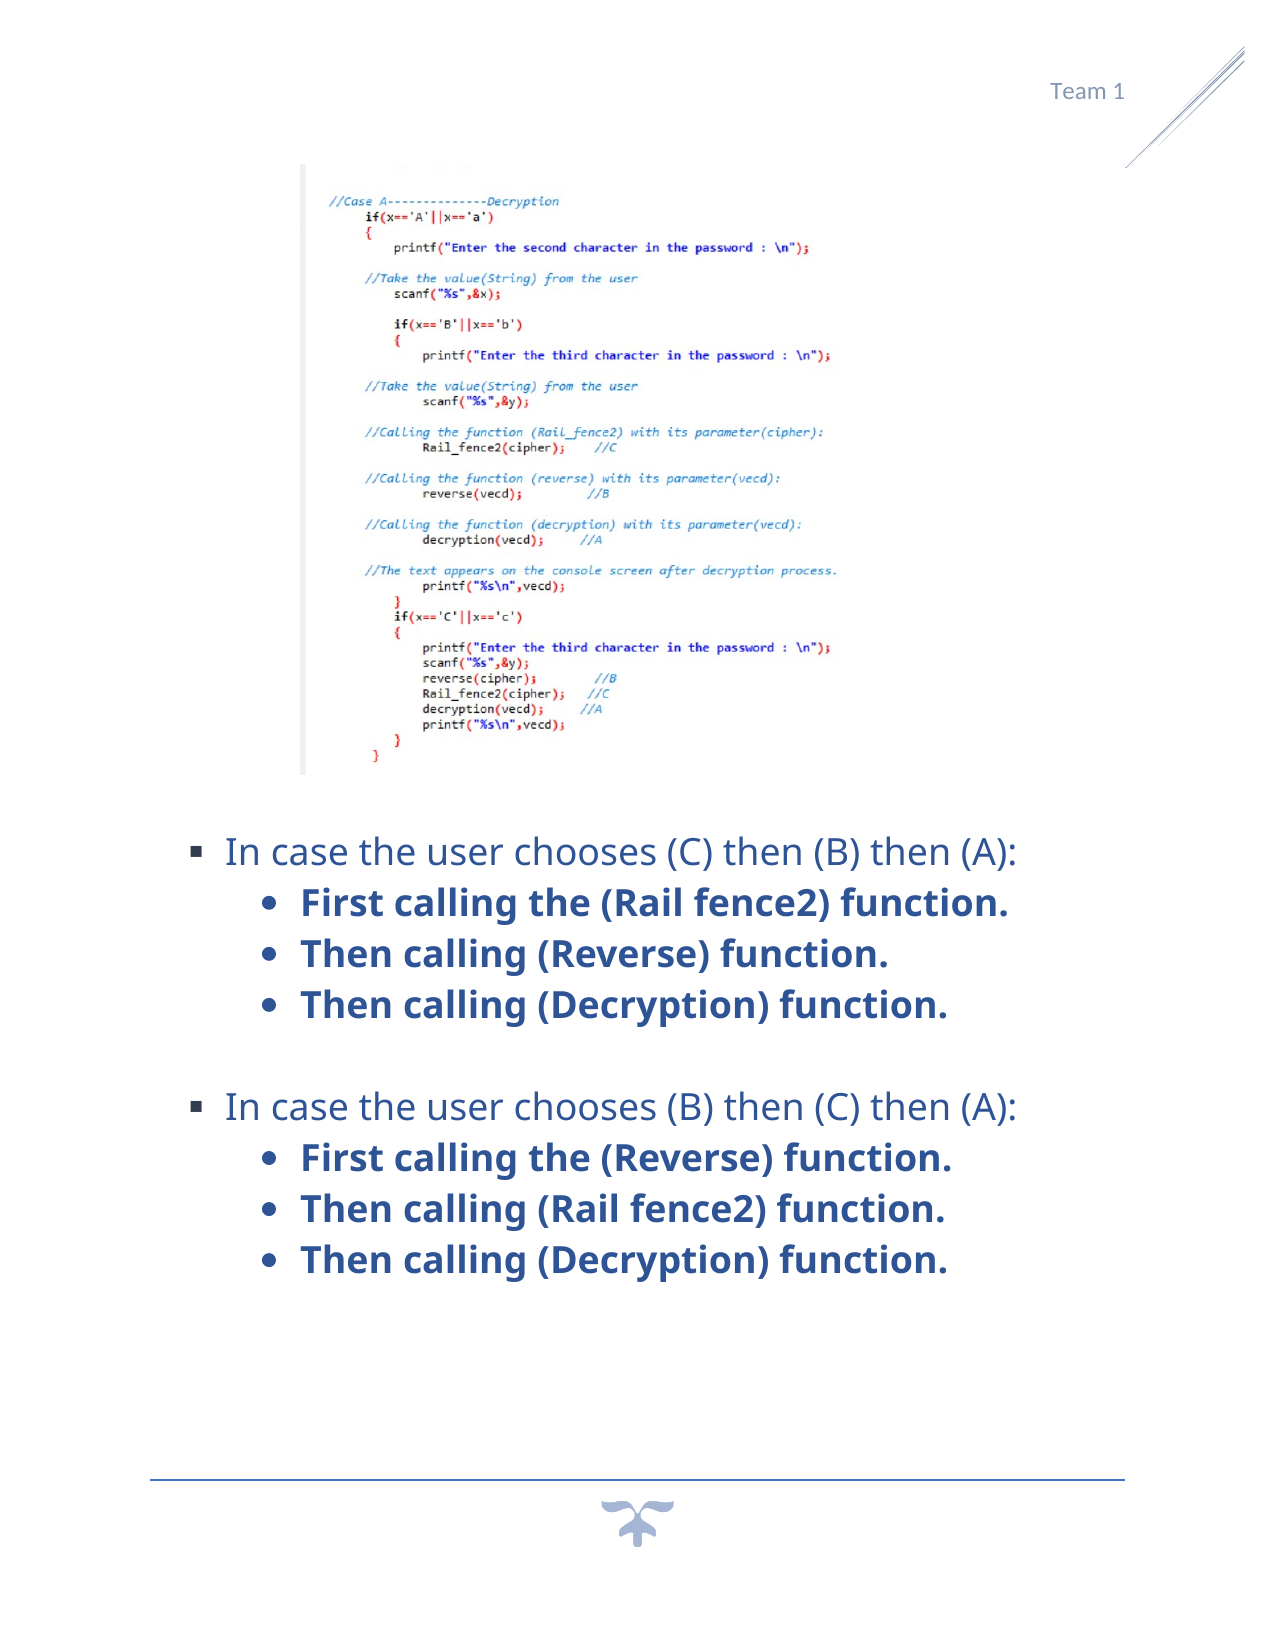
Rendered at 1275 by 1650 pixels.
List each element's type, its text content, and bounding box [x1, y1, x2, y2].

list First calling the (Rail fence2) function. [262, 876, 1125, 927]
list First calling the (Reverse) function. [262, 1131, 1125, 1182]
list Then calling (Decryption) function. [262, 978, 1125, 1029]
list In case the user chooses (C) then (B) then (A): [187, 825, 1125, 876]
list Then calling (Rail fence2) function. [262, 1182, 1125, 1233]
list In case the user chooses (B) then (C) then (A): [187, 1080, 1125, 1131]
list Then calling (Reverse) function. [262, 927, 1125, 978]
picture [300, 164, 976, 775]
list Then calling (Decryption) function. [262, 1233, 1125, 1284]
